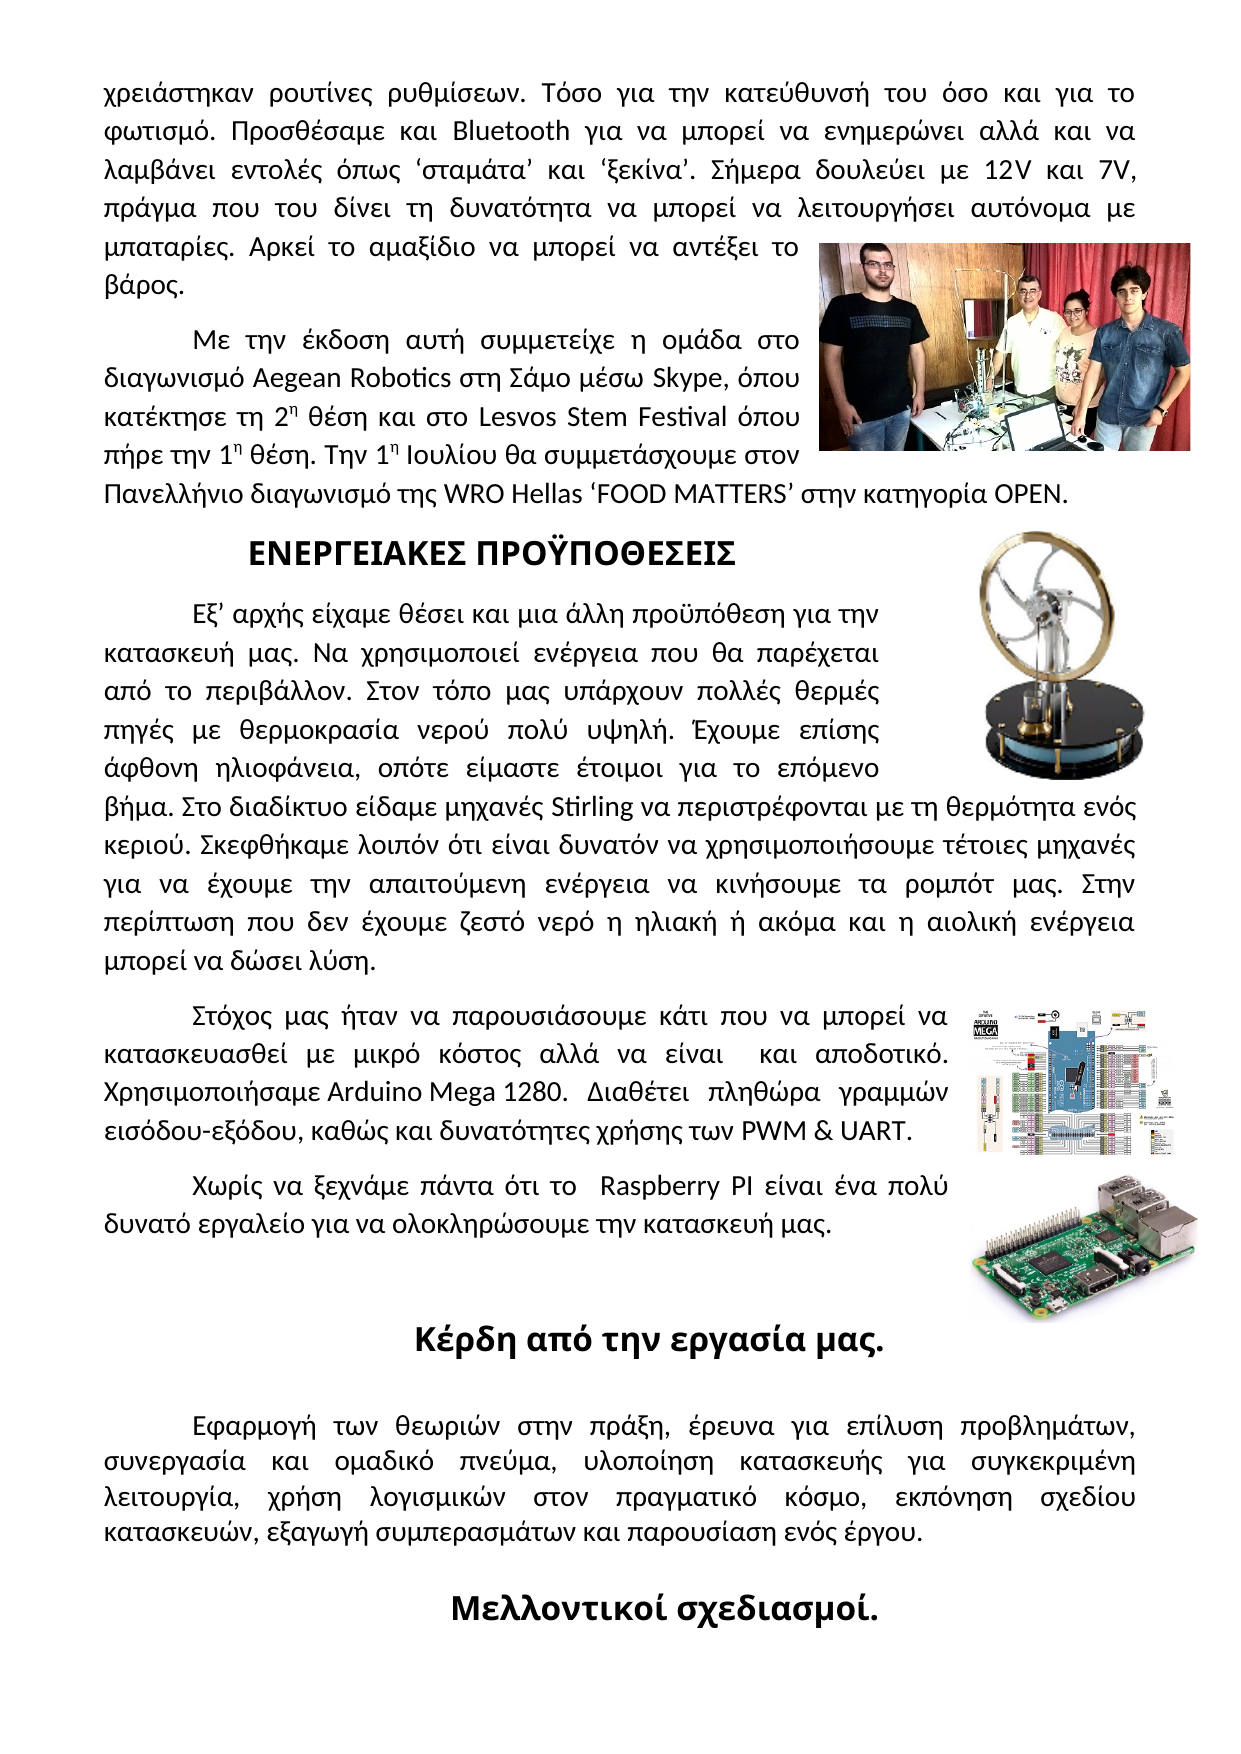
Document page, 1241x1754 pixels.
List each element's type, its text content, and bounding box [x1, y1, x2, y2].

text Εξ’ αρχής είχαμε θέσει και μια άλλη προϋπόθεση για την κατασκευή μας. Να χρησιμοποιεί ενέργεια που θα παρέχεται από το περιβάλλον. Στον τόπο μας υπάρχουν πολλές θερμές πηγές με θερμοκρασία νερού πολύ υψηλή. Έχουμε επίσης άφθονη ηλιοφάνεια, οπότε είμαστε έτοιμοι για το επόμενο βήμα. Στο διαδίκτυο είδαμε μηχανές Stirling να περιστρέφονται με τη θερμότητα ενός κεριού. Σκεφθήκαμε λοιπόν ότι είναι δυνατόν να χρησιμοποιήσουμε τέτοιες μηχανές για να έχουμε την απαιτούμενη ενέργεια να κινήσουμε τα ρομπότ μας. Στην περίπτωση που δεν έχουμε ζεστό νερό η ηλιακή ή ακόμα και η αιολική ενέργεια μπορεί να δώσει λύση. [103, 596, 1137, 977]
picture [967, 999, 1174, 1159]
text Κέρδη από την εργασία μας. [15, 1316, 1226, 1361]
text Μελλοντικοί σχεδιασμοί. [15, 1585, 1225, 1630]
text Με την έκδοση αυτή συμμετείχε η ομάδα στο διαγωνισμό Aegean Robotics στη Σάμο μέσω Skype, όπου κατέκτησε τη 2η θέση και στο Lesvos Stem Festival όπου πήρε την 1η θέση. Την 1η Ιουλίου θα συμμετάσχουμε στον Πανελλήνιο διαγωνισμό της WRO Hellas ‘FOOD MATTERS’ στην κατηγορία OPEN. [103, 321, 1137, 511]
text Στόχος μας ήταν να παρουσιάσουμε κάτι που να μπορεί να κατασκευασθεί με μικρό κόστος αλλά να είναι και αποδοτικό. Χρησιμοποιήσαμε Arduino Mega 1280. Διαθέτει πληθώρα γραμμών εισόδου-εξόδου, καθώς και δυνατότητες χρήσης των PWM & UART. [103, 997, 1137, 1148]
picture [897, 531, 1218, 779]
text Χωρίς να ξεχνάμε πάντα ότι το Raspberry PI είναι ένα πολύ δυνατό εργαλείο για να ολοκληρώσουμε την κατασκευή μας. [103, 1167, 1137, 1241]
text Εφαρμογή των θεωριών στην πράξη, έρευνα για επίλυση προβλημάτων, συνεργασία και ομαδικό πνεύμα, υλοποίηση κατασκευής για συγκεκριμένη λειτουργία, χρήση λογισμικών στον πραγματικό κόσμο, εκπόνηση σχεδίου κατασκευών, εξαγωγή συμπερασμάτων και παρουσίαση ενός έργου. [103, 1407, 1137, 1549]
picture [968, 1168, 1206, 1322]
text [103, 74, 1137, 302]
text ΕΝΕΡΓΕΙΑΚΕΣ ΠΡΟΫΠΟΘΕΣΕΙΣ [103, 530, 1137, 575]
picture [818, 243, 1190, 450]
